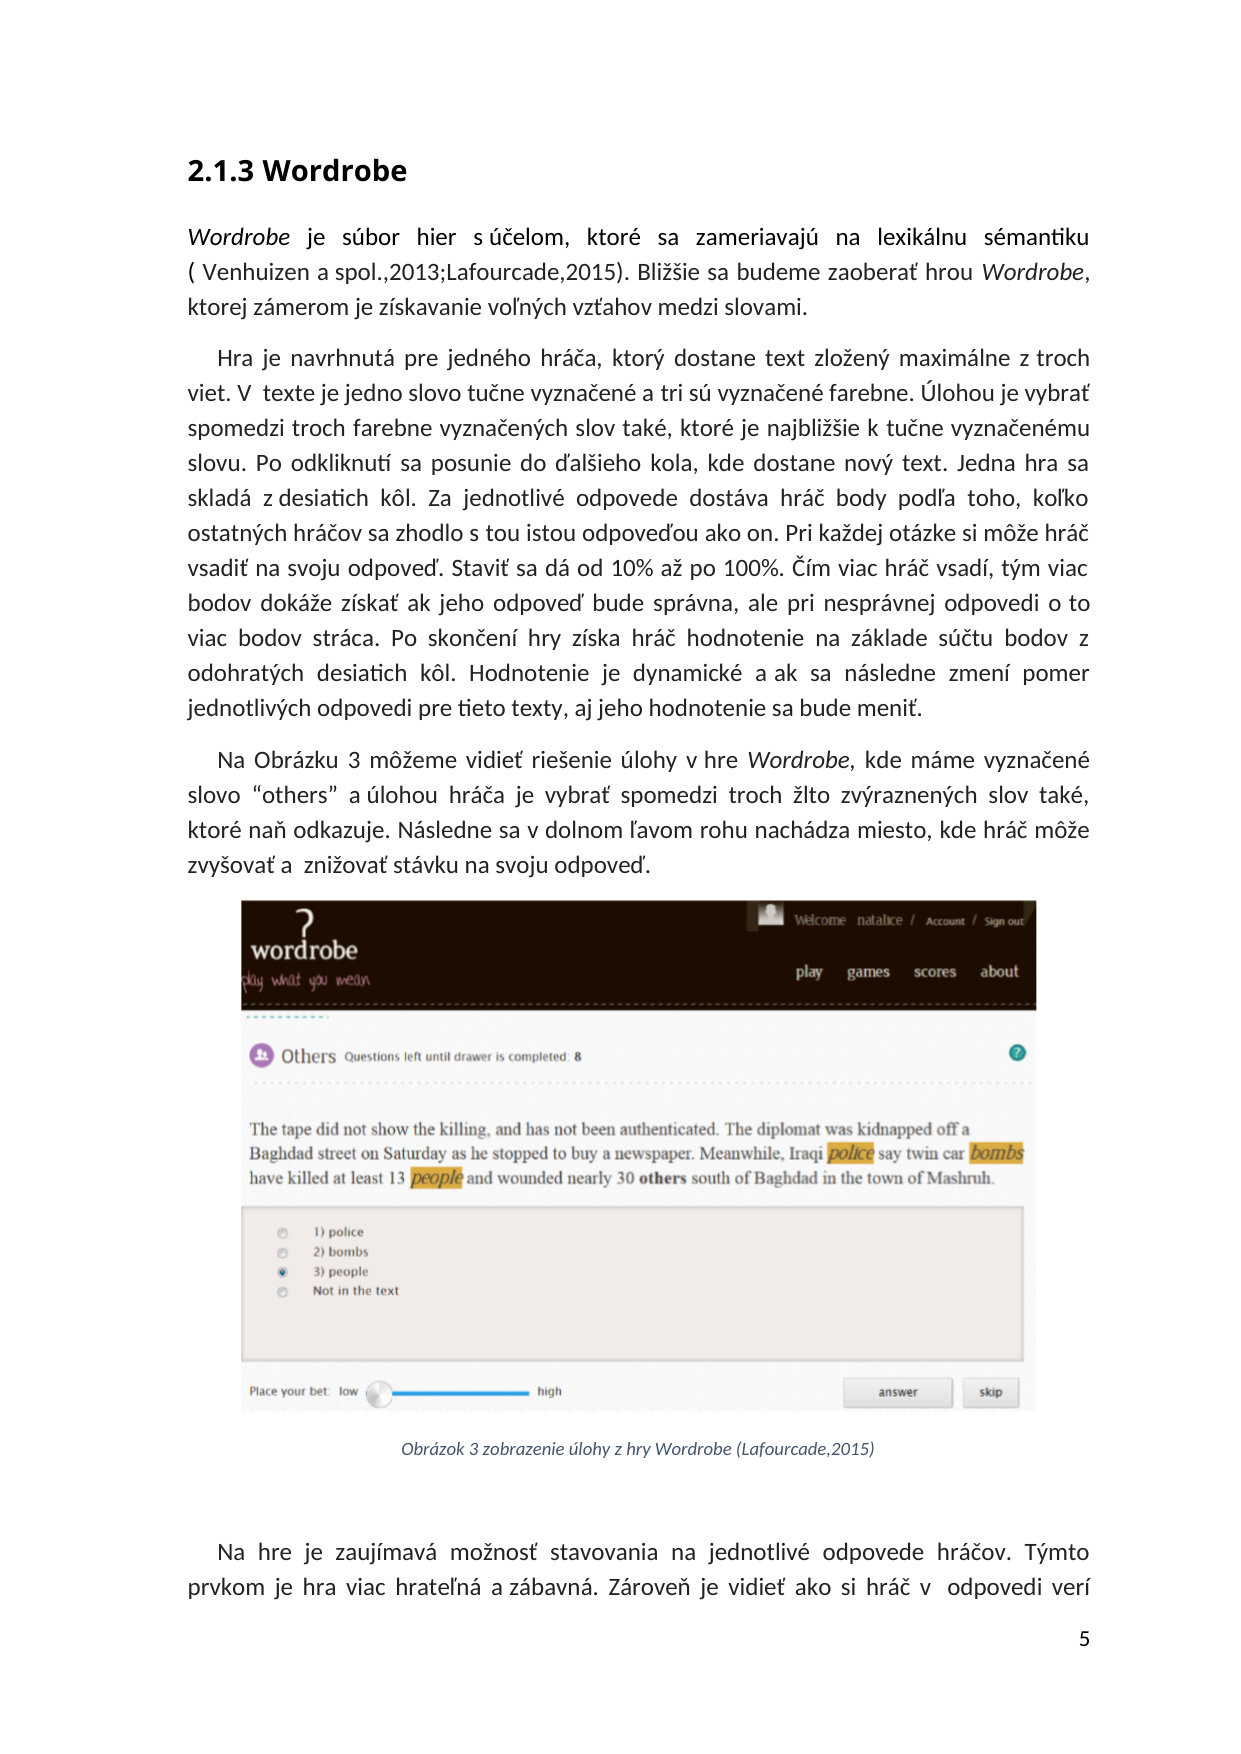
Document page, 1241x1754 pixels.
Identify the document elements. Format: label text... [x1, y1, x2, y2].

text Hra je navrhnutá pre jedného hráča, ktorý dostane text zložený maximálne z troch viet. V texte je jedno slovo tučne vyznačené a tri sú vyznačené farebne. Úlohou je vybrať spomedzi troch farebne vyznačených slov také, ktoré je najbližšie k tučne vyznačenému slovu. Po odkliknutí sa posunie do ďalšieho kola, kde dostane nový text. Jedna hra sa skladá z desiatich kôl. Za jednotlivé odpovede dostáva hráč body podľa toho, koľko ostatných hráčov sa zhodlo s tou istou odpoveďou ako on. Pri každej otázke si môže hráč vsadiť na svoju odpoveď. Staviť sa dá od 10% až po 100%. Čím viac hráč vsadí, tým viac bodov dokáže získať ak jeho odpoveď bude správna, ale pri nesprávnej odpovedi o to viac bodov stráca. Po skončení hry získa hráč hodnotenie na základe súčtu bodov z odohratých desiatich kôl. Hodnotenie je dynamické a ak sa následne zmení pomer jednotlivých odpovedi pre tieto texty, aj jeho hodnotenie sa bude meniť. [187, 565, 1090, 634]
picture [241, 900, 1037, 1417]
text Na Obrázku 3 môžeme vidieť riešenie úlohy v hre Wordrobe, kde máme vyznačené slovo “others” a úlohou hráča je vybrať spomedzi troch žlto zvýraznených slov také, ktoré naň odkazuje. Následne sa v dolnom ľavom rohu nachádza miesto, kde hráč môže zvyšovať a znižovať stávku na svoju odpoveď. [187, 744, 1090, 879]
subtitle Wordrobe [187, 150, 1090, 190]
text Hra je navrhnutá pre jedného hráča, ktorý dostane text zložený maximálne z troch viet. V texte je jedno slovo tučne vyznačené a tri sú vyznačené farebne. Úlohou je vybrať spomedzi troch farebne vyznačených slov také, ktoré je najbližšie k tučne vyznačenému slovu. Po odkliknutí sa posunie do ďalšieho kola, kde dostane nový text. Jedna hra sa skladá z desiatich kôl. Za jednotlivé odpovede dostáva hráč body podľa toho, koľko ostatných hráčov sa zhodlo s tou istou odpoveďou ako on. Pri každej otázke si môže hráč vsadiť na svoju odpoveď. Staviť sa dá od 10% až po 100%. Čím viac hráč vsadí, tým viac bodov dokáže získať ak jeho odpoveď bude správna, ale pri nesprávnej odpovedi o to viac bodov stráca. Po skončení hry získa hráč hodnotenie na základe súčtu bodov z odohratých desiatich kôl. Hodnotenie je dynamické a ak sa následne zmení pomer jednotlivých odpovedi pre tieto texty, aj jeho hodnotenie sa bude meniť. [187, 635, 1090, 723]
text Hra je navrhnutá pre jedného hráča, ktorý dostane text zložený maximálne z troch viet. V texte je jedno slovo tučne vyznačené a tri sú vyznačené farebne. Úlohou je vybrať spomedzi troch farebne vyznačených slov také, ktoré je najbližšie k tučne vyznačenému slovu. Po odkliknutí sa posunie do ďalšieho kola, kde dostane nový text. Jedna hra sa skladá z desiatich kôl. Za jednotlivé odpovede dostáva hráč body podľa toho, koľko ostatných hráčov sa zhodlo s tou istou odpoveďou ako on. Pri každej otázke si môže hráč vsadiť na svoju odpoveď. Staviť sa dá od 10% až po 100%. Čím viac hráč vsadí, tým viac bodov dokáže získať ak jeho odpoveď bude správna, ale pri nesprávnej odpovedi o to viac bodov stráca. Po skončení hry získa hráč hodnotenie na základe súčtu bodov z odohratých desiatich kôl. Hodnotenie je dynamické a ak sa následne zmení pomer jednotlivých odpovedi pre tieto texty, aj jeho hodnotenie sa bude meniť. [187, 390, 1090, 564]
text Obrázok 3 zobrazenie úlohy z hry Wordrobe (Lafourcade,2015) [187, 1437, 1090, 1460]
text Wordrobe je súbor hier s účelom, ktoré sa zameriavajú na lexikálnu sémantiku ( Venhuizen a spol.,2013;Lafourcade,2015). Bližšie sa budeme zaoberať hrou Wordrobe, ktorej zámerom je získavanie voľných vzťahov medzi slovami. [187, 221, 1090, 321]
